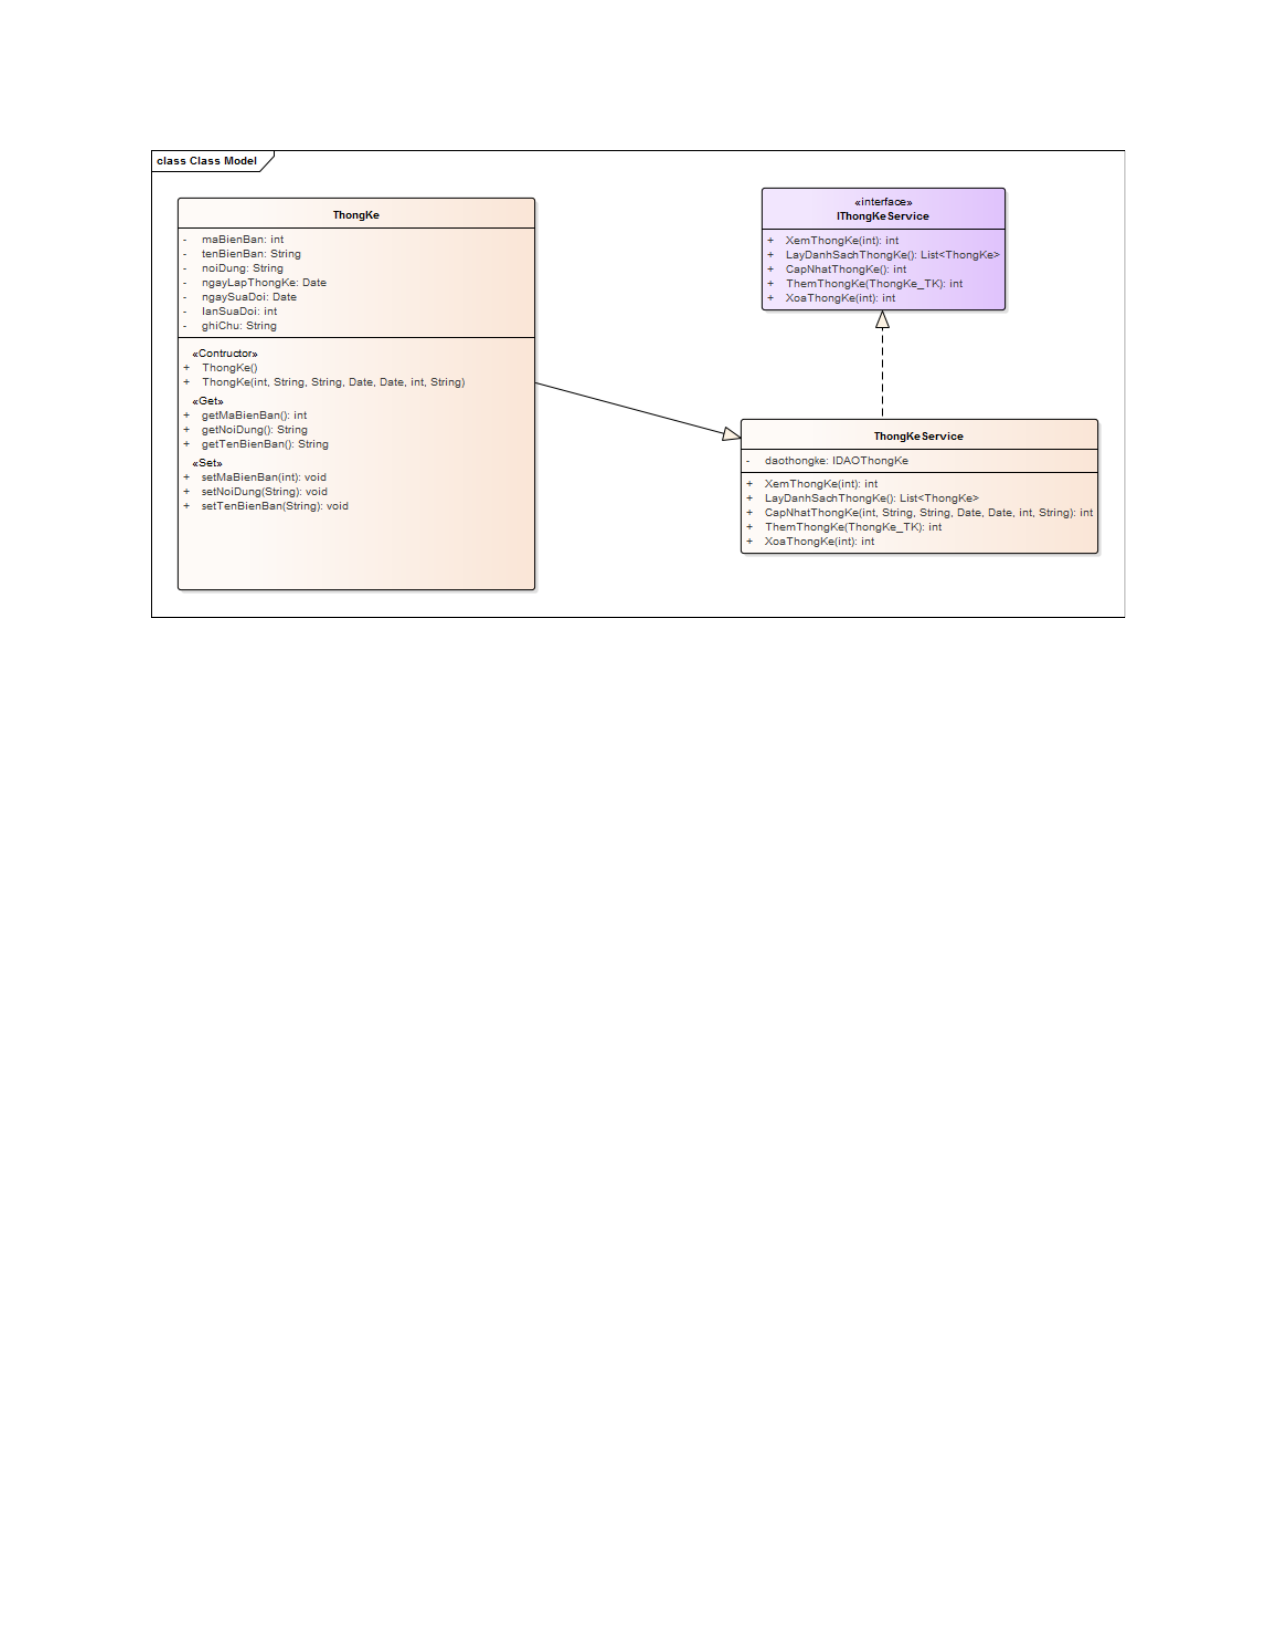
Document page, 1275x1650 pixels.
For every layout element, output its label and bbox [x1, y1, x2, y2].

picture [150, 150, 1125, 618]
